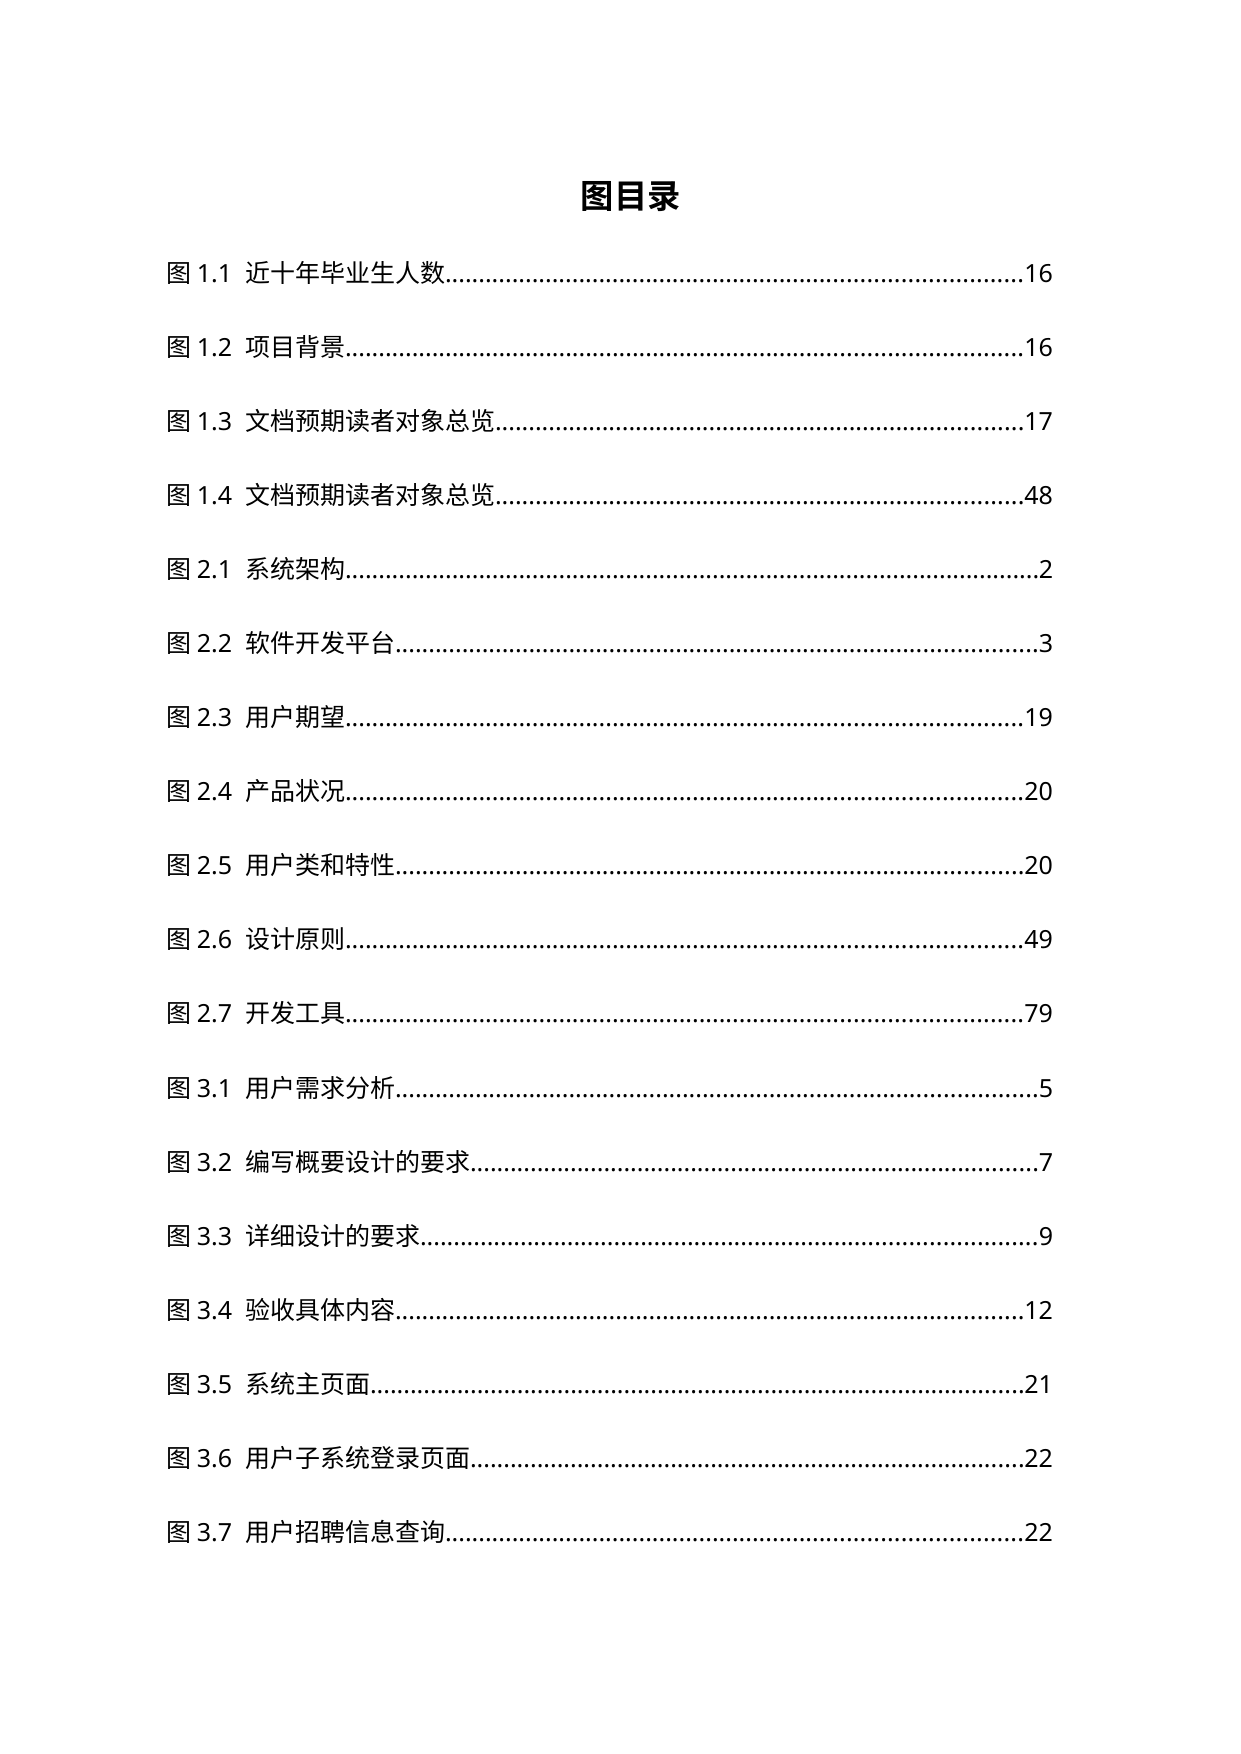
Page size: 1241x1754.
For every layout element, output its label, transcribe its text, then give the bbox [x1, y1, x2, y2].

text 图2.1 系统架构 2 [167, 535, 1053, 600]
text 图1.3 文档预期读者对象总览 17 [167, 387, 1053, 452]
text 图3.4 验收具体内容 12 [167, 1276, 1053, 1341]
text 图2.6 设计原则 49 [167, 906, 1053, 971]
text 图3.2 编写概要设计的要求 7 [167, 1128, 1053, 1193]
text 图1.4 文档预期读者对象总览 48 [167, 461, 1053, 526]
text 图2.3 用户期望 19 [167, 683, 1053, 748]
text 图3.3 详细设计的要求 9 [167, 1202, 1053, 1267]
text 图1.1 近十年毕业生人数 16 [167, 239, 1053, 304]
text 图3.7 用户招聘信息查询 22 [167, 1498, 1053, 1563]
text 图3.1 用户需求分析 5 [167, 1054, 1053, 1119]
text 图目录 [187, 162, 1053, 227]
text 图2.5 用户类和特性 20 [167, 831, 1053, 896]
text 图2.4 产品状况 20 [167, 757, 1053, 822]
text 图2.2 软件开发平台 3 [167, 609, 1053, 674]
text 图2.7 开发工具 79 [167, 979, 1053, 1044]
text 图1.2 项目背景 16 [167, 313, 1053, 378]
text 图3.5 系统主页面 21 [167, 1350, 1053, 1415]
text 图3.6 用户子系统登录页面 22 [167, 1424, 1053, 1489]
